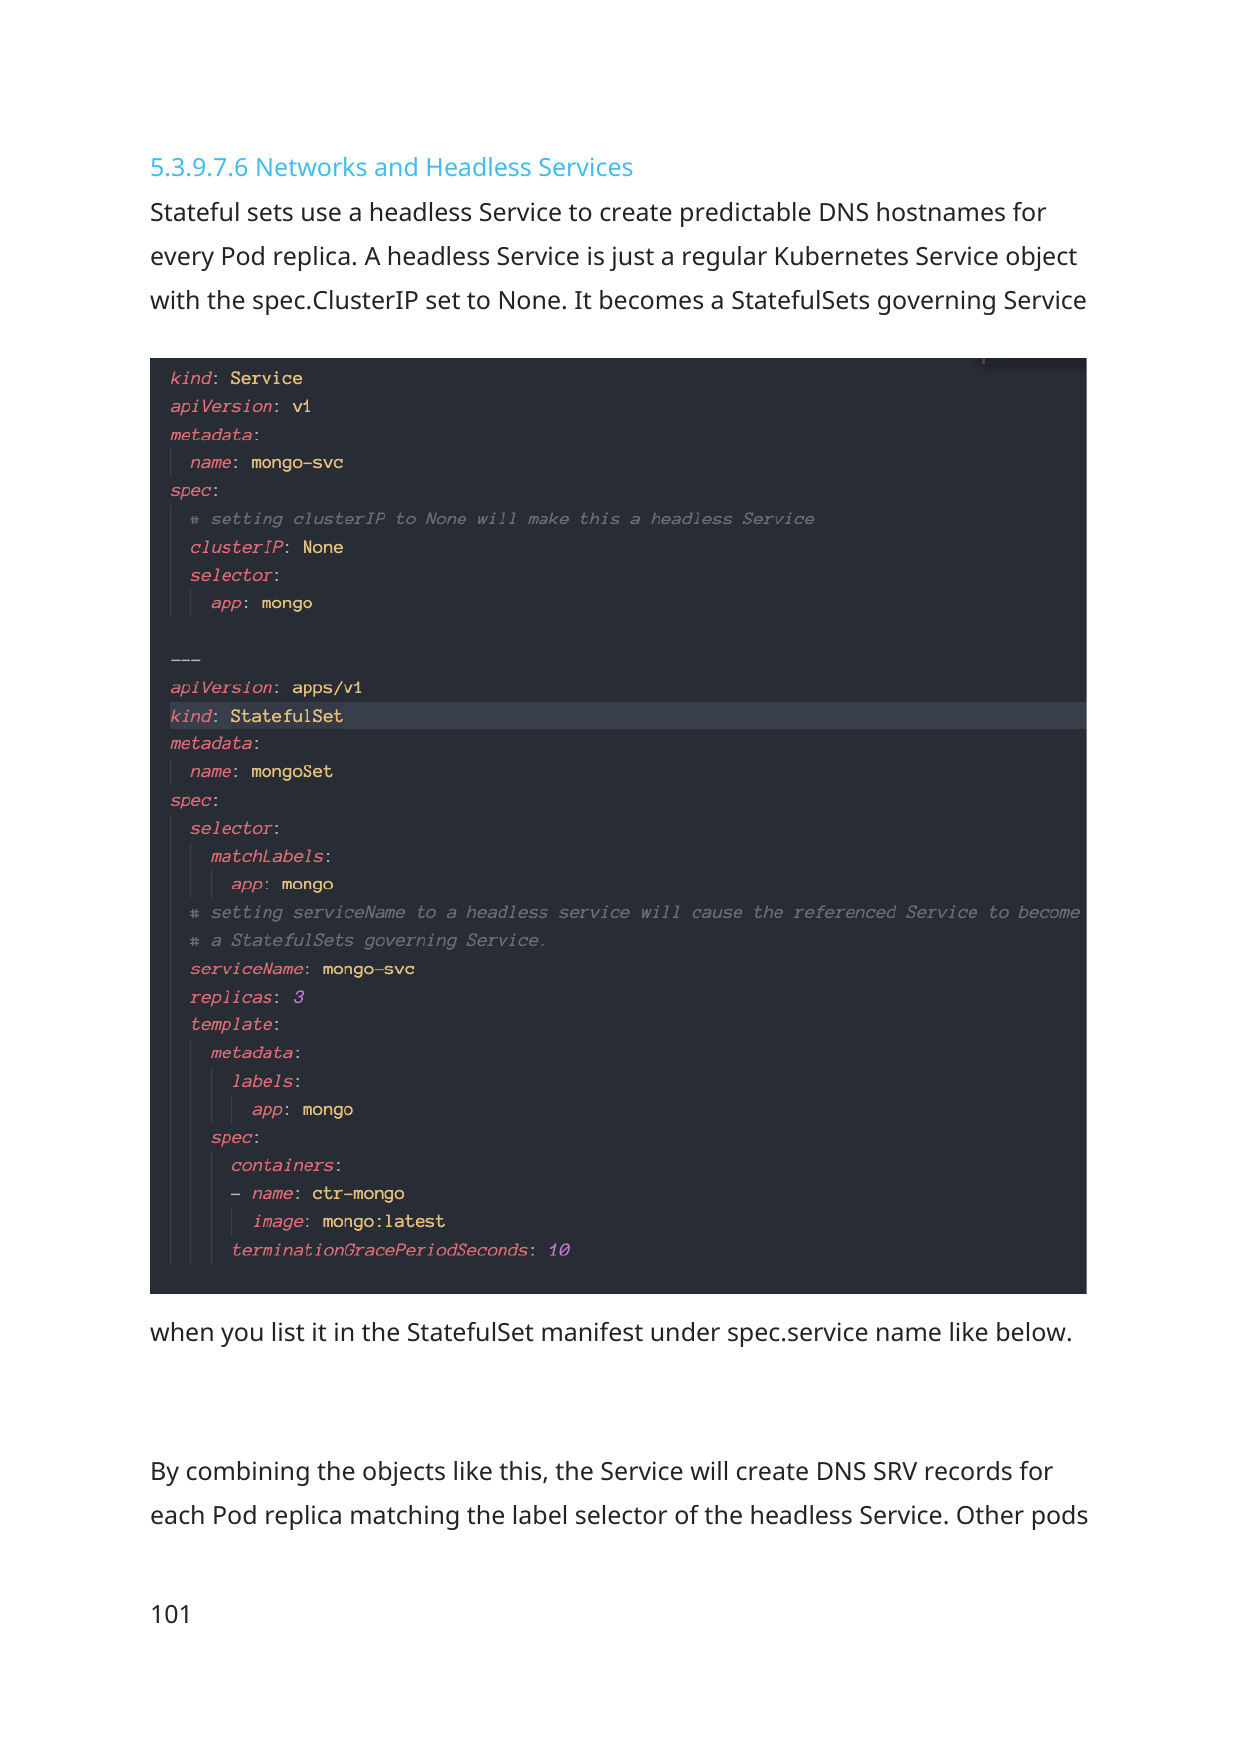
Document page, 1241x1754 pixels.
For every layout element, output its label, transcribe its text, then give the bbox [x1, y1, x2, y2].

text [150, 1453, 1090, 1532]
subtitle Networks and Headless Services [150, 150, 1090, 184]
picture [150, 358, 1087, 1294]
